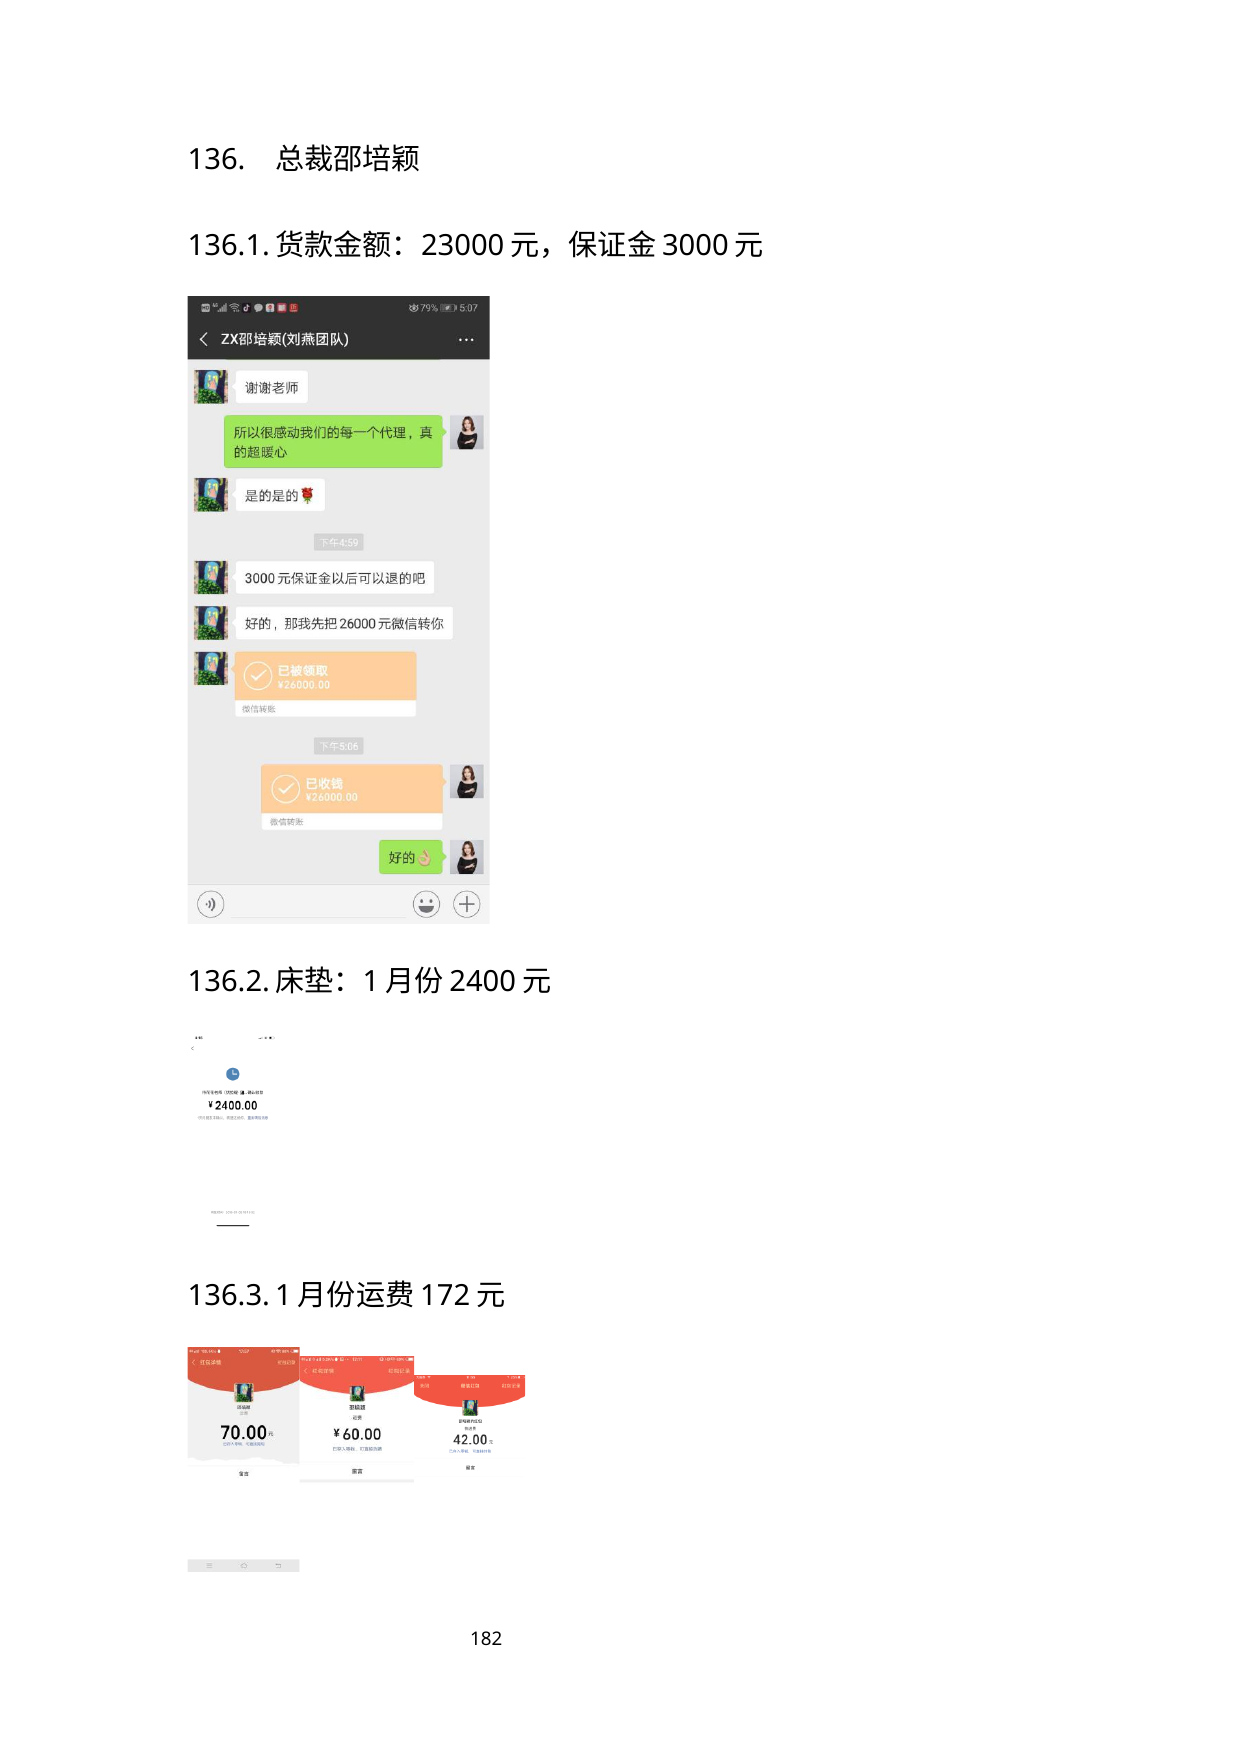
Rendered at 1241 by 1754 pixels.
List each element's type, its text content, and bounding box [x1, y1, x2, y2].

picture [187, 1032, 278, 1228]
picture [187, 1347, 525, 1572]
subtitle 1月份运费172元 [187, 1260, 1053, 1325]
subtitle 床垫：1月份2400元 [187, 946, 1053, 1011]
picture [187, 296, 490, 924]
subtitle 货款金额：23000元，保证金3000元 [187, 210, 1053, 275]
subtitle 总裁邵培颖 [187, 124, 1053, 189]
